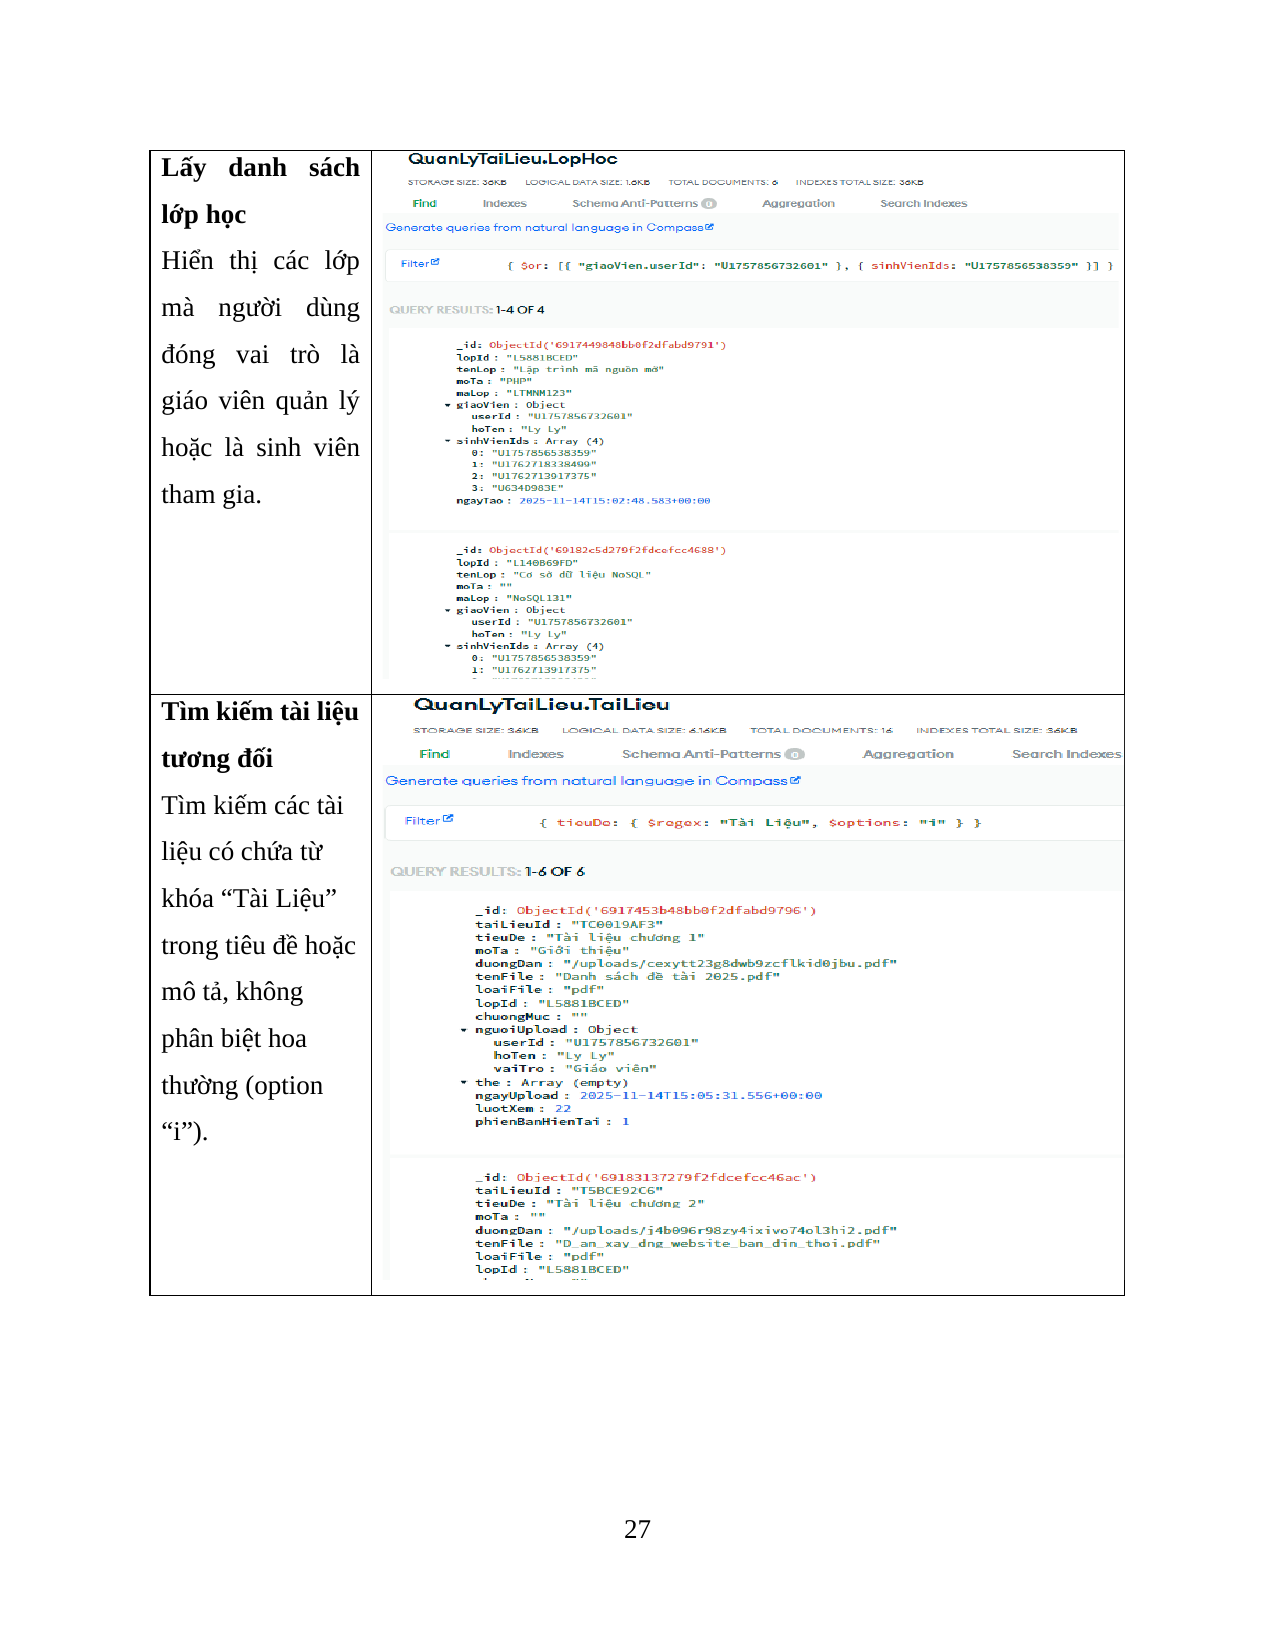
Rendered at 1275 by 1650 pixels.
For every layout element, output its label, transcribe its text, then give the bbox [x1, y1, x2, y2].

picture [382, 695, 1125, 1280]
table_cell [372, 151, 1124, 694]
picture [382, 151, 1119, 679]
table_cell Tìm kiếm tài liệu tương đối Tìm kiếm các tài liệu có chứa từ khóa “Tài Liệu” trong tiêu đề hoặc mô tả, không phân biệt hoa thường (option “i”). [151, 695, 371, 1295]
table_cell [372, 695, 1124, 1295]
table_cell Lấy danh sách lớp học Hiển thị các lớp mà người dùng đóng vai trò là giáo viên quản lý hoặc là sinh viên tham gia. [151, 151, 371, 694]
